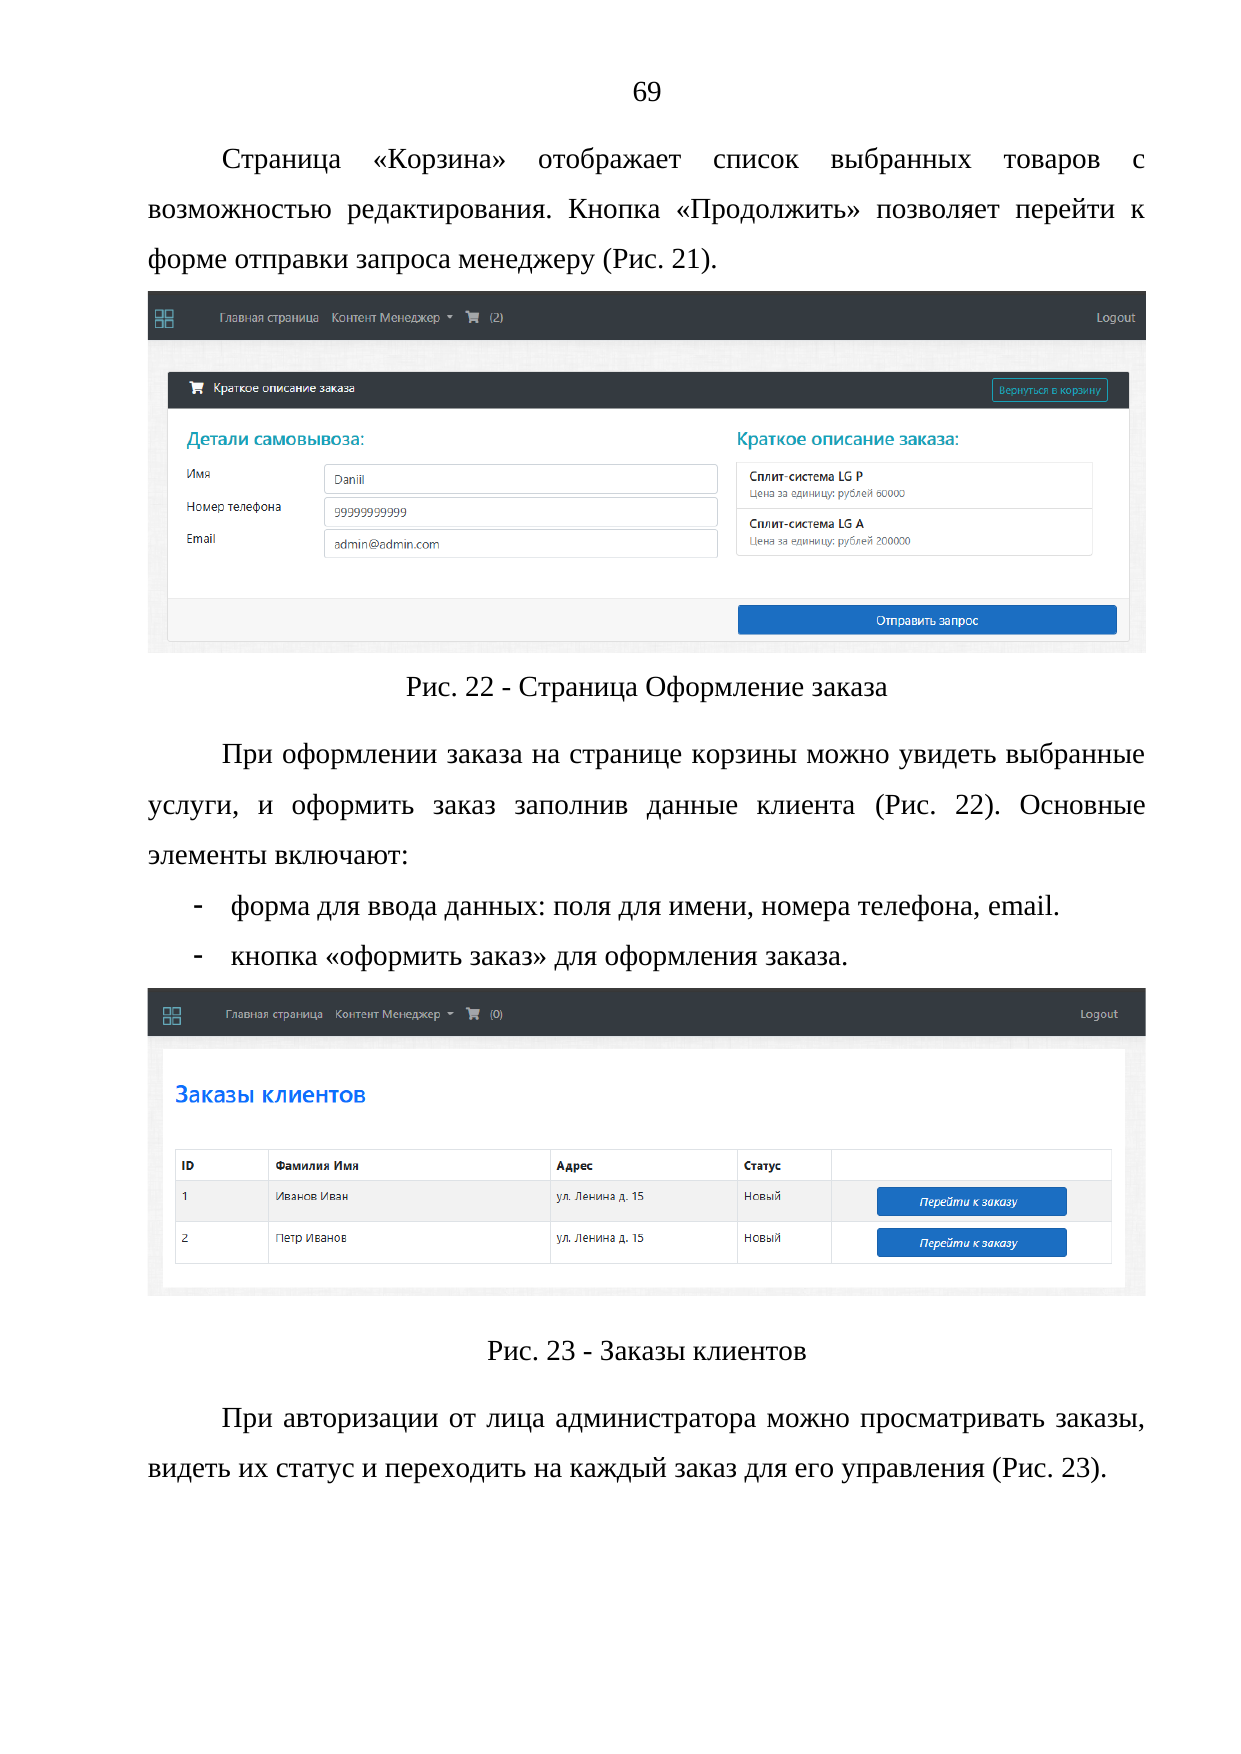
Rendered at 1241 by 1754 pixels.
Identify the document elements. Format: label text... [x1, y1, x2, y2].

picture [147, 291, 1146, 653]
text Рис. 23 - Заказы клиентов [148, 1333, 1146, 1367]
picture [147, 988, 1146, 1296]
text Рис. 22 - Страница Оформление заказа [148, 669, 1146, 703]
text При оформлении заказа на странице корзины можно увидеть выбранные услуги, и оформить заказ заполнив данные клиента (Рис. 22). Основные элементы включают: [148, 737, 1146, 871]
list кнопка «оформить заказ» для оформления заказа. [193, 938, 1146, 972]
list форма для ввода данных: поля для имени, номера телефона, email. [193, 888, 1146, 921]
text Страница «Корзина» отображает список выбранных товаров с возможностью редактирования. Кнопка «Продолжить» позволяет перейти к форме отправки запроса менеджеру (Рис. 21). [148, 141, 1146, 275]
text При авторизации от лица администратора можно просматривать заказы, видеть их статус и переходить на каждый заказ для его управления (Рис. 23). [148, 1400, 1146, 1484]
